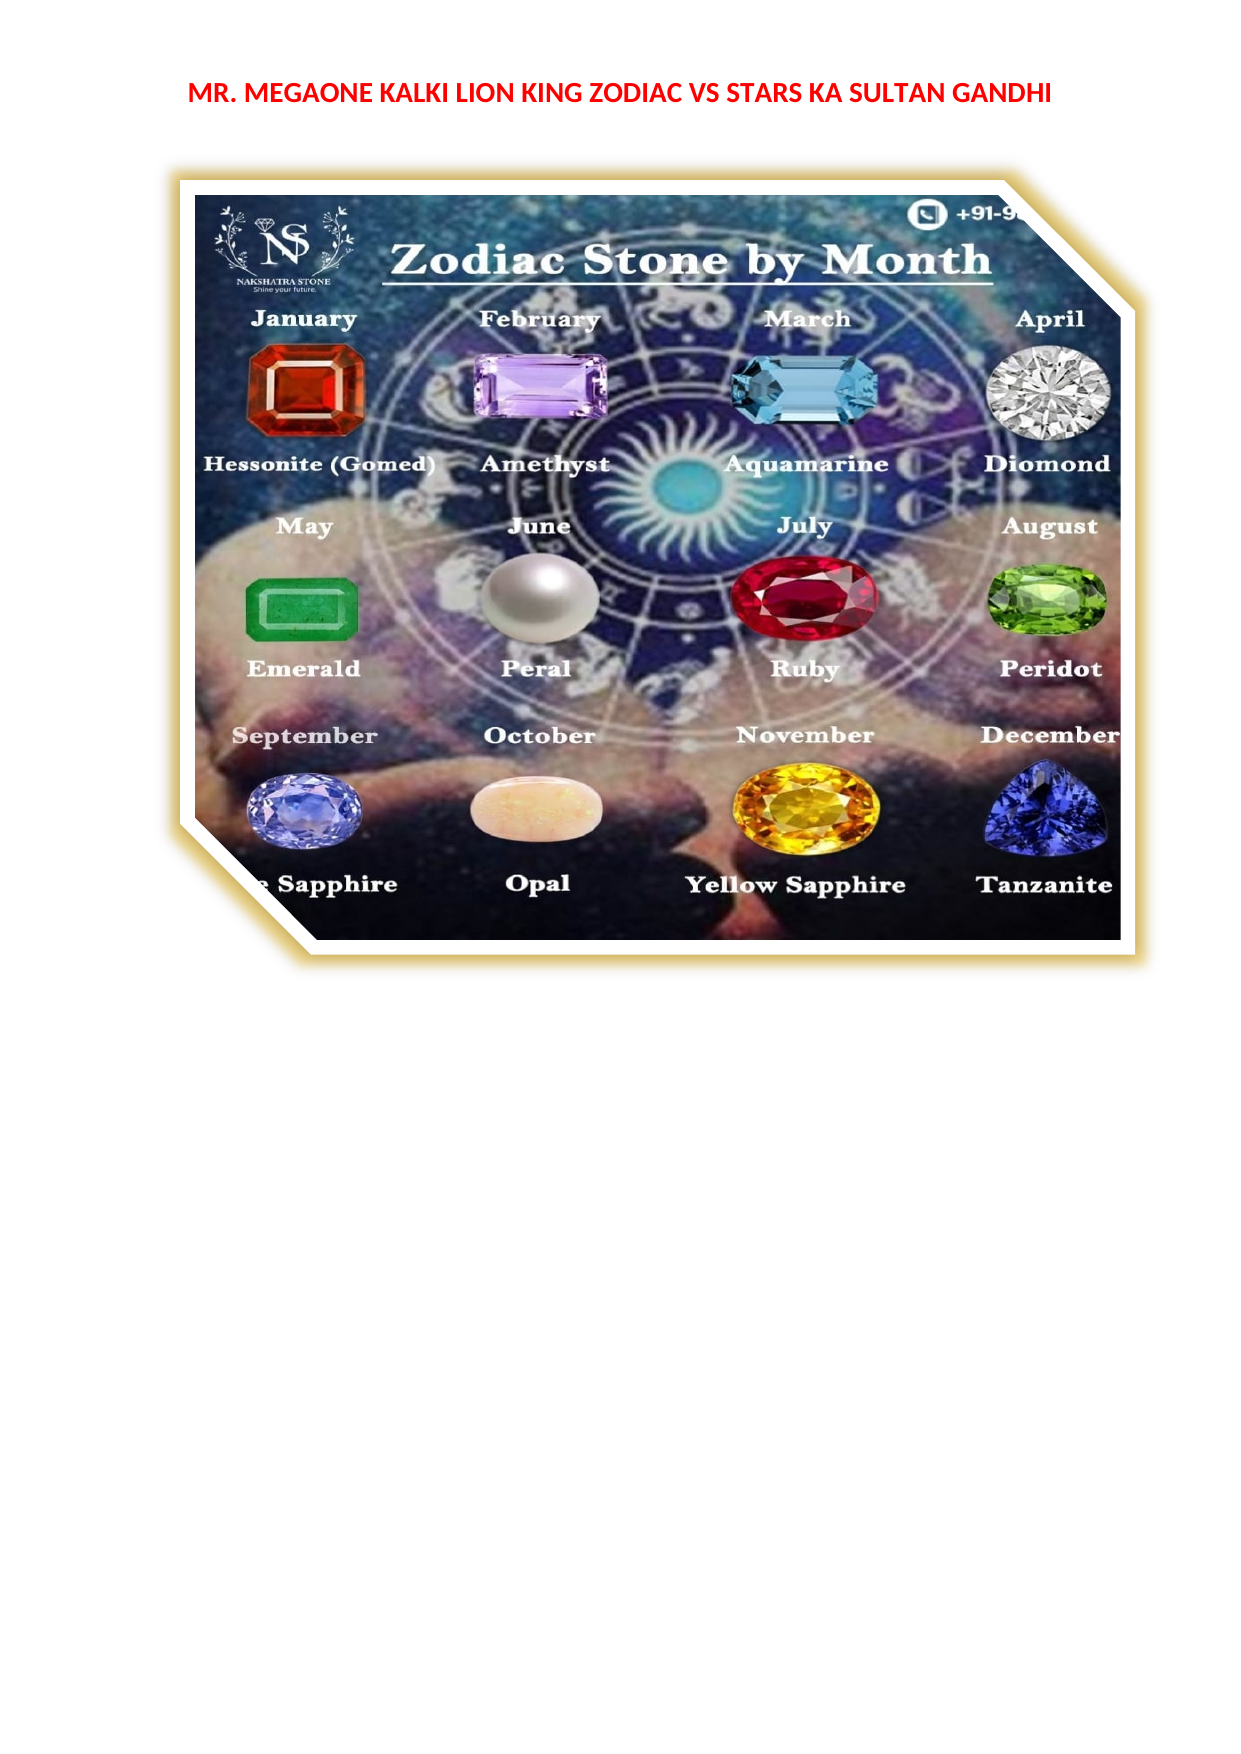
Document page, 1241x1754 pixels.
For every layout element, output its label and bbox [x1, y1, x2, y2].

picture [195, 195, 1120, 940]
